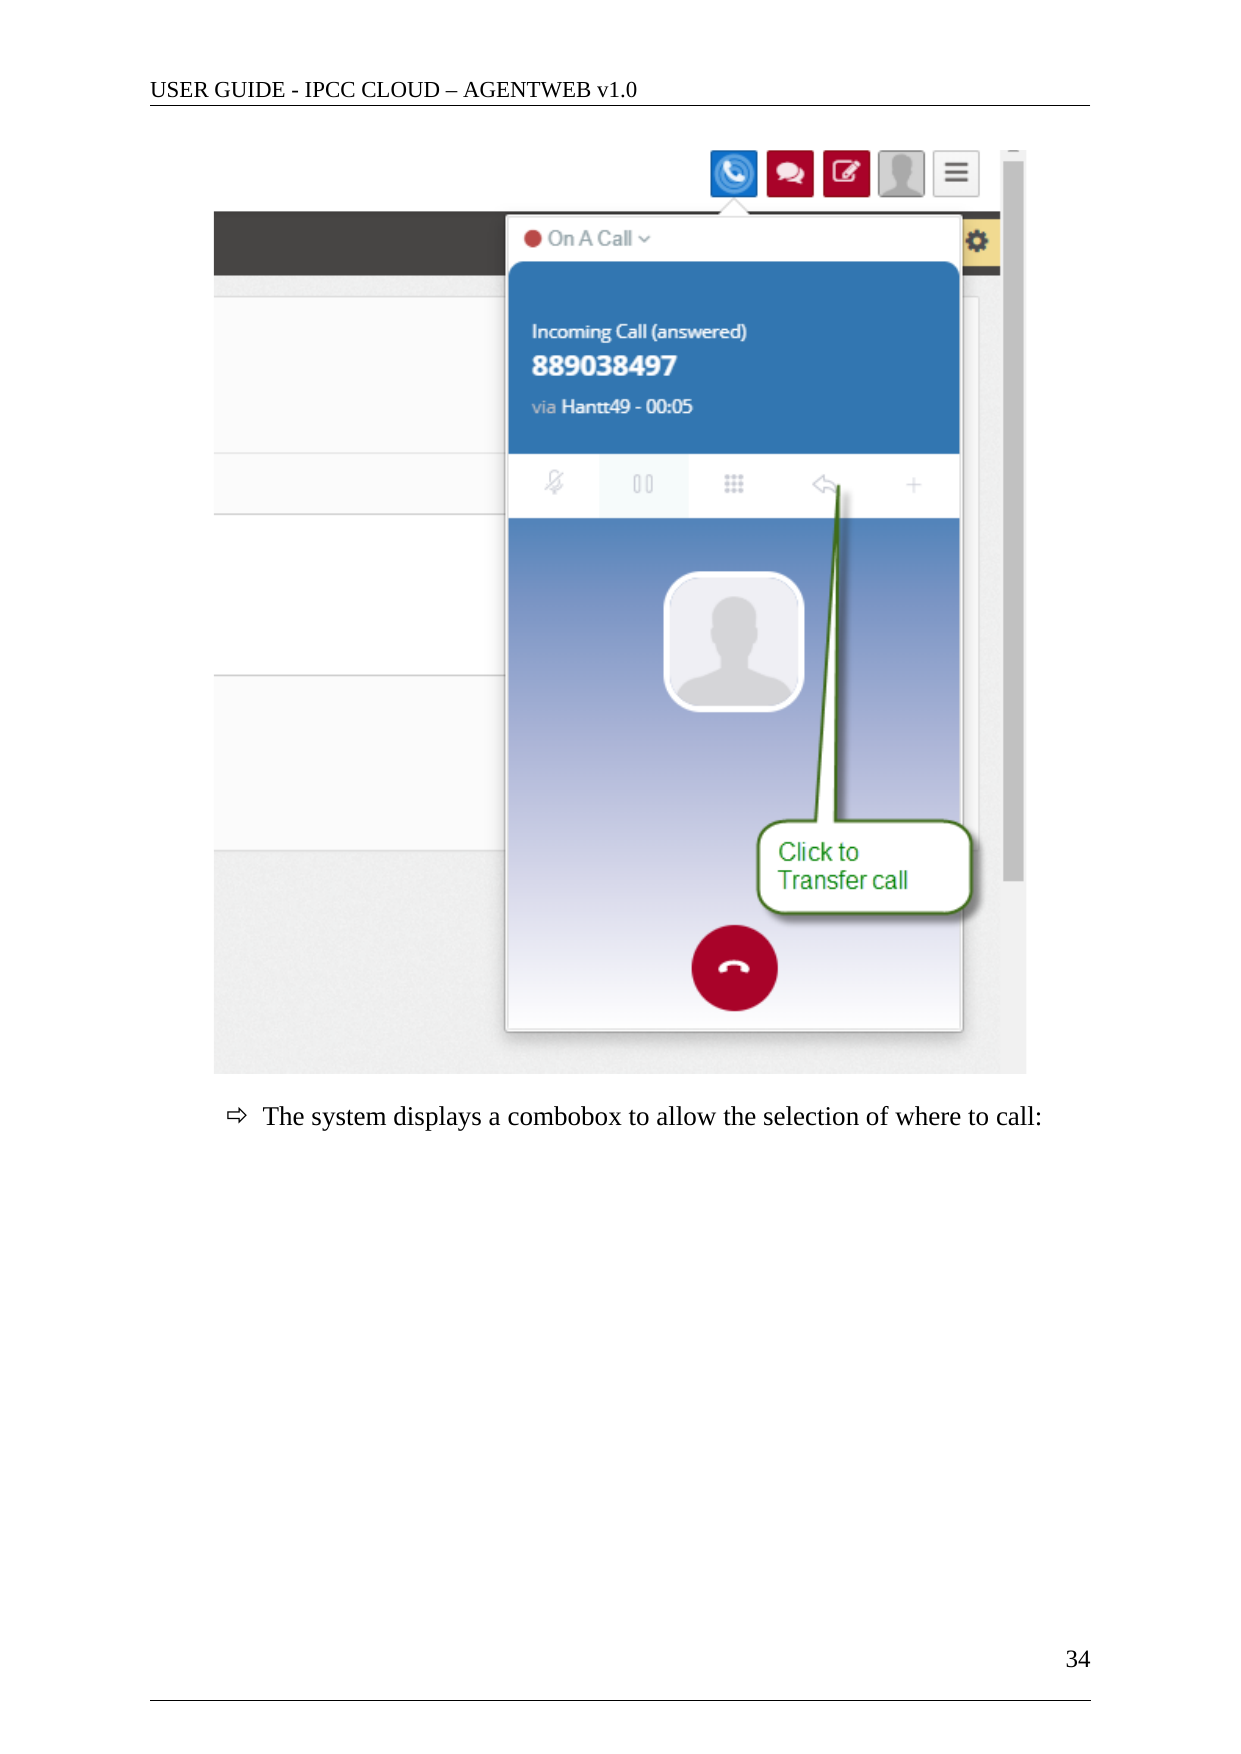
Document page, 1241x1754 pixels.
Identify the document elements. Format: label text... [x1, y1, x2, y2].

list The system displays a combobox to allow the selection of where to call: [225, 1100, 1090, 1131]
picture [213, 150, 1027, 1074]
